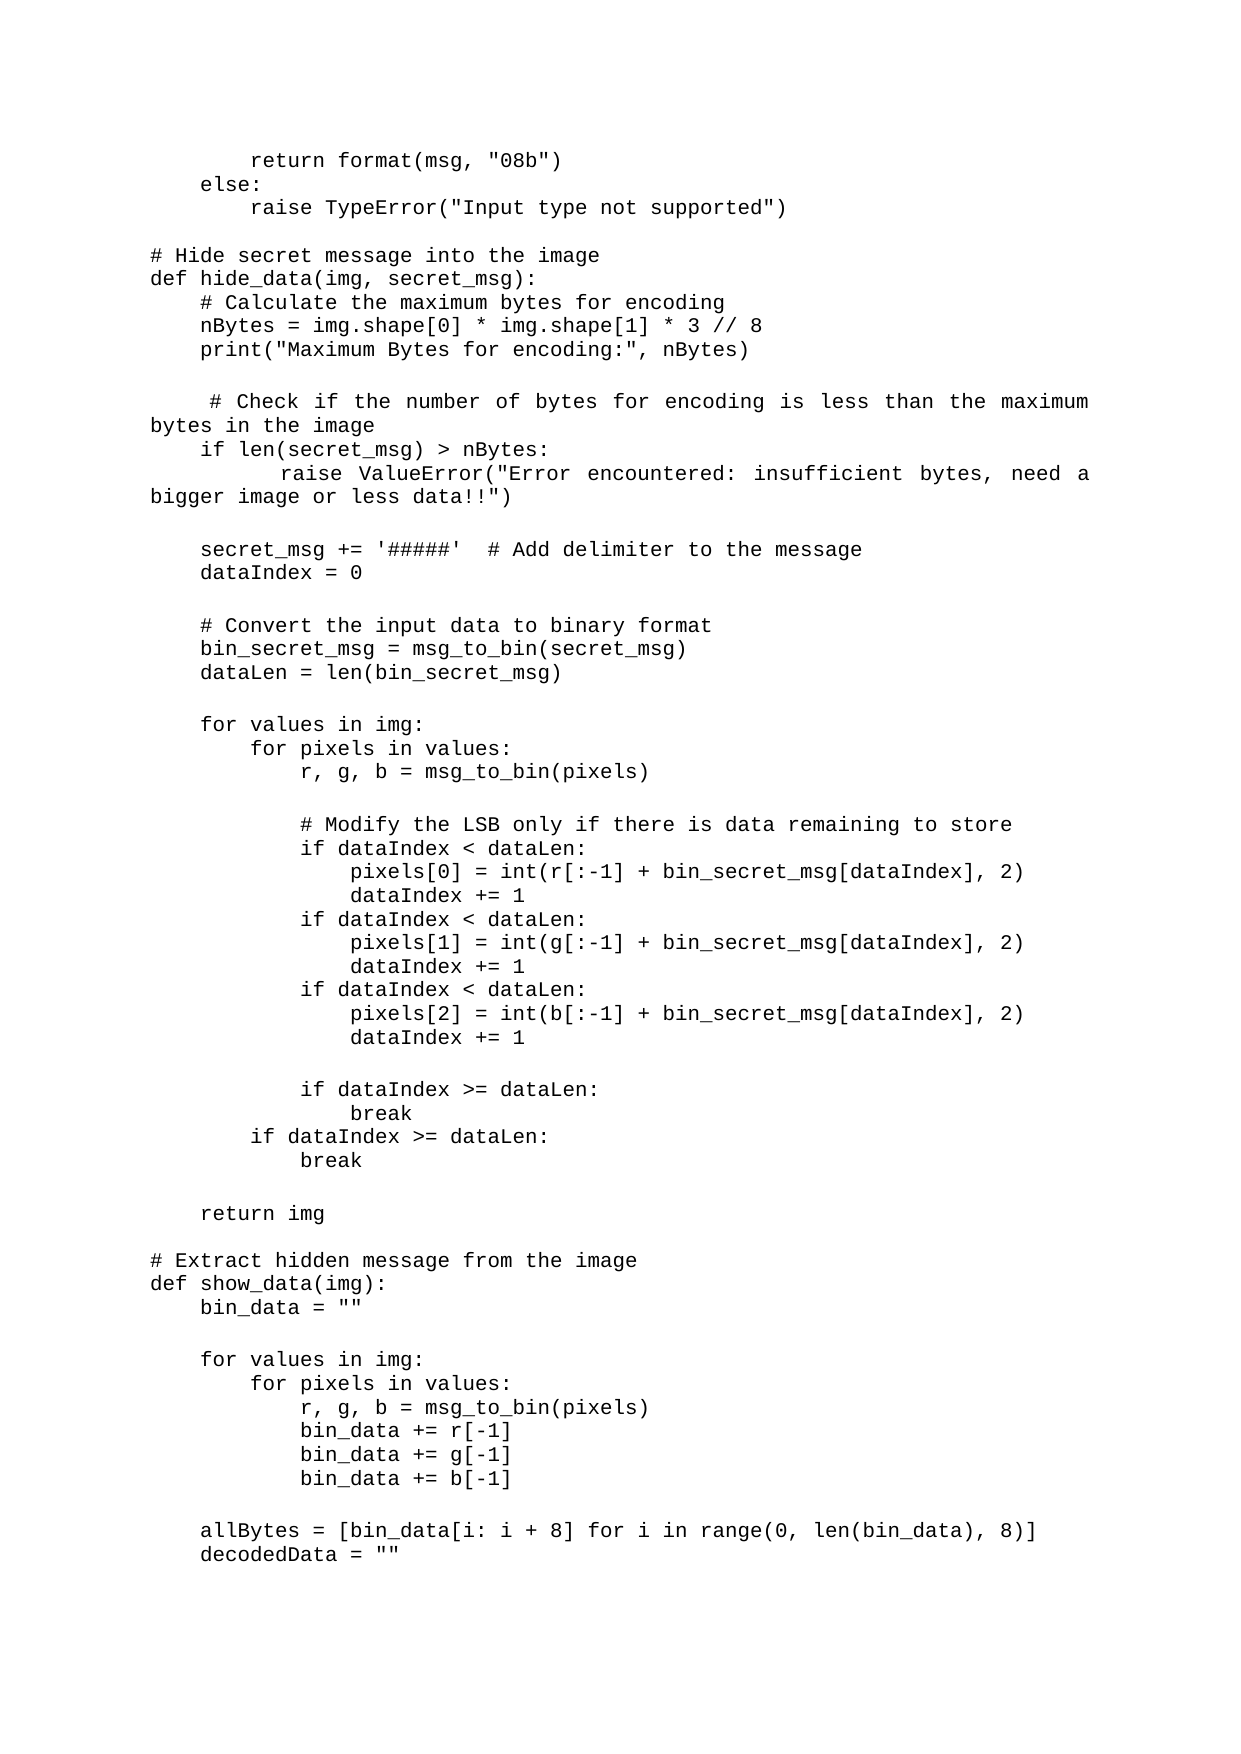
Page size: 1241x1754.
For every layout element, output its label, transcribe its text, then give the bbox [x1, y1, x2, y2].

text r, g, b = msg_to_bin(pixels) [150, 762, 1090, 785]
text if dataIndex < dataLen: [150, 908, 1090, 932]
text print("Maximum Bytes for encoding:", nBytes) [150, 339, 1090, 363]
text if dataIndex >= dataLen: [150, 1126, 1090, 1150]
text raise TypeError("Input type not supported") [150, 197, 1090, 221]
text dataLen = len(bin_secret_msg) [150, 662, 1090, 686]
text for values in img: [150, 1349, 1090, 1373]
text dataIndex += 1 [150, 885, 1090, 908]
text allBytes = [bin_data[i: i + 8] for i in range(0, len(bin_data), 8)] [150, 1520, 1090, 1544]
text break [150, 1103, 1090, 1126]
text return format(msg, "08b") [150, 150, 1090, 174]
text r, g, b = msg_to_bin(pixels) [150, 1397, 1090, 1420]
text for pixels in values: [150, 1373, 1090, 1397]
text break [150, 1150, 1090, 1174]
text # Check if the number of bytes for encoding is less than the maximum bytes in the image [150, 392, 1090, 439]
text # Calculate the maximum bytes for encoding [150, 292, 1090, 316]
text dataIndex += 1 [150, 1027, 1090, 1050]
text raise ValueError("Error encountered: insufficient bytes, need a bigger image or less data!!") [150, 462, 1090, 510]
text bin_data += g[-1] [150, 1444, 1090, 1468]
text # Extract hidden message from the image [150, 1250, 1090, 1273]
text if dataIndex < dataLen: [150, 838, 1090, 861]
text bin_data = "" [150, 1297, 1090, 1321]
text else: [150, 174, 1090, 197]
text secret_msg += '#####' # Add delimiter to the message [150, 538, 1090, 562]
text bin_data += r[-1] [150, 1420, 1090, 1444]
text if len(secret_msg) > nBytes: [150, 439, 1090, 462]
text if dataIndex < dataLen: [150, 979, 1090, 1003]
text pixels[1] = int(g[:-1] + bin_secret_msg[dataIndex], 2) [150, 932, 1090, 956]
text bin_secret_msg = msg_to_bin(secret_msg) [150, 638, 1090, 662]
text for values in img: [150, 714, 1090, 738]
text bin_data += b[-1] [150, 1468, 1090, 1491]
text # Modify the LSB only if there is data remaining to store [150, 814, 1090, 838]
text decodedData = "" [150, 1544, 1090, 1567]
text def hide_data(img, secret_msg): [150, 268, 1090, 292]
text pixels[0] = int(r[:-1] + bin_secret_msg[dataIndex], 2) [150, 861, 1090, 885]
text dataIndex = 0 [150, 562, 1090, 586]
text if dataIndex >= dataLen: [150, 1079, 1090, 1103]
text pixels[2] = int(b[:-1] + bin_secret_msg[dataIndex], 2) [150, 1003, 1090, 1027]
text nBytes = img.shape[0] * img.shape[1] * 3 // 8 [150, 316, 1090, 339]
text for pixels in values: [150, 738, 1090, 762]
text # Convert the input data to binary format [150, 614, 1090, 638]
text def show_data(img): [150, 1273, 1090, 1297]
text # Hide secret message into the image [150, 244, 1090, 268]
text dataIndex += 1 [150, 956, 1090, 979]
text return img [150, 1202, 1090, 1226]
